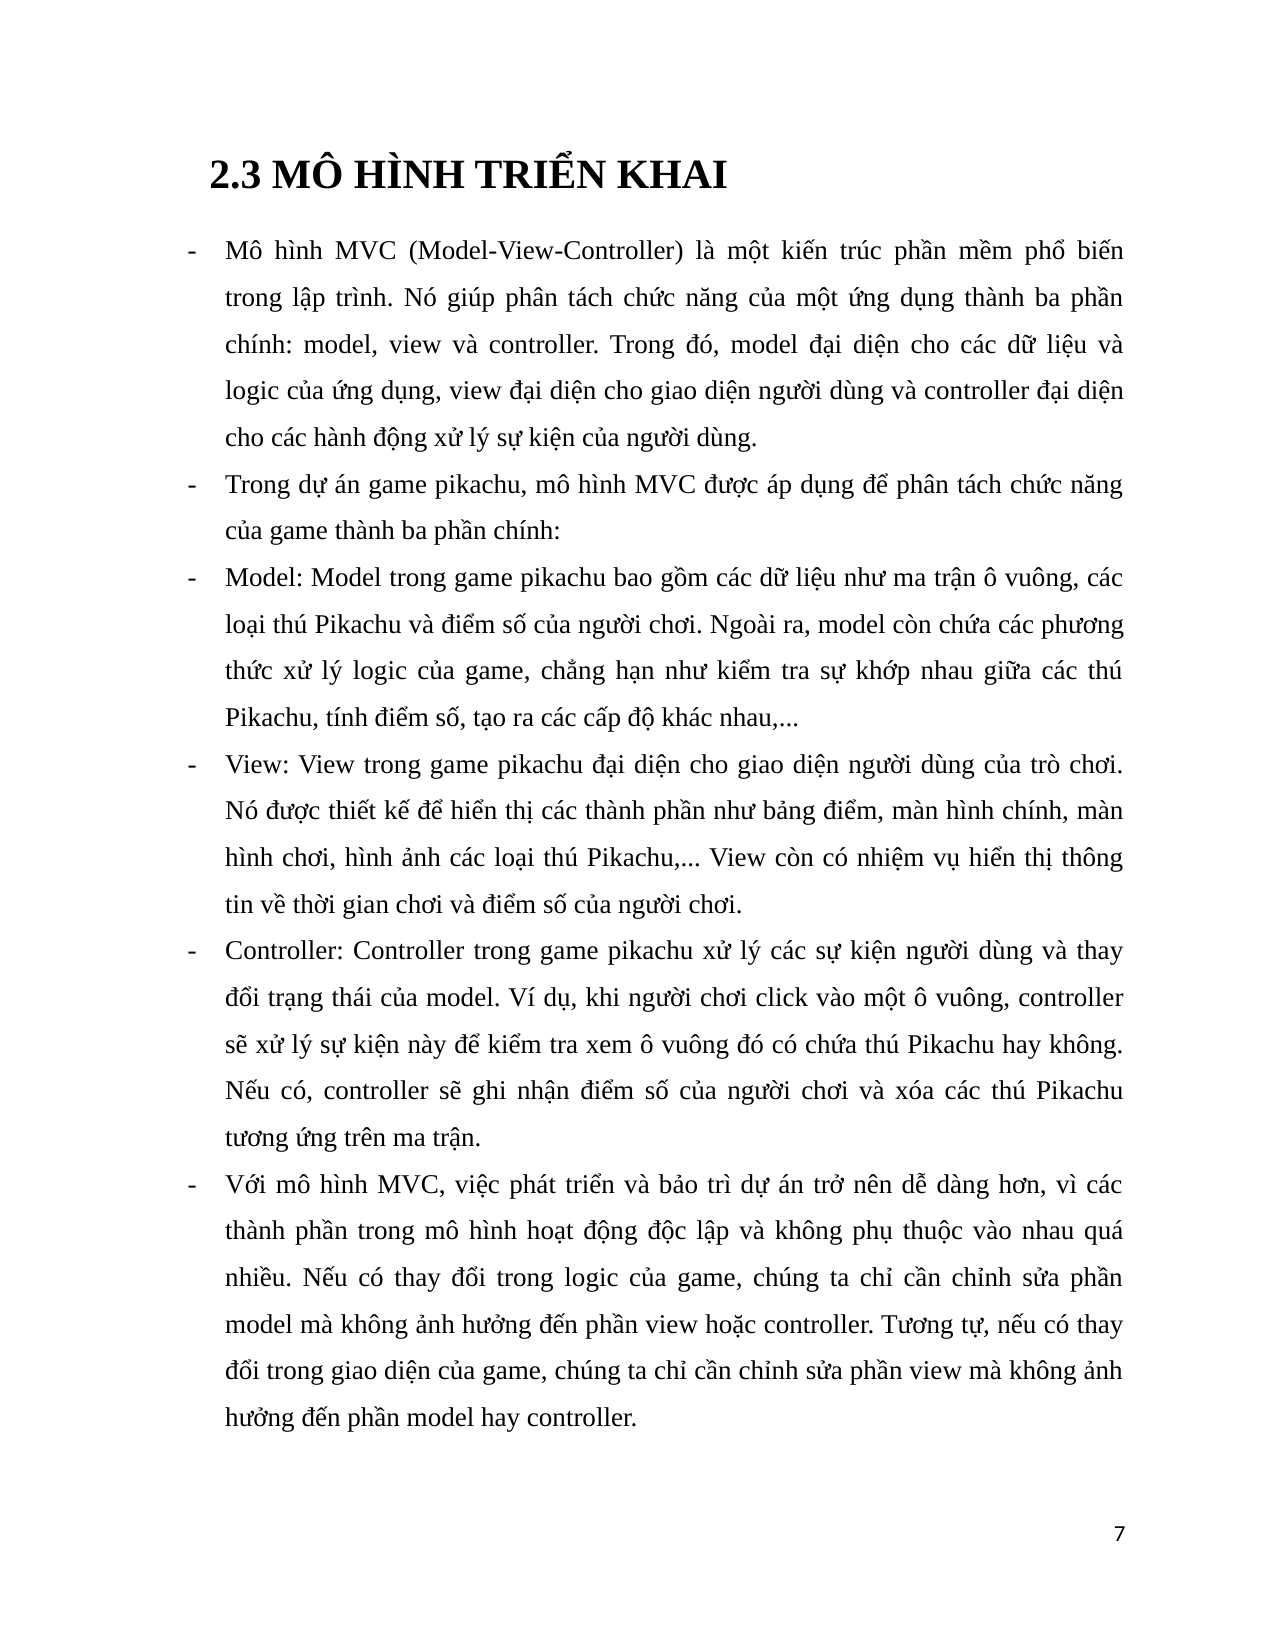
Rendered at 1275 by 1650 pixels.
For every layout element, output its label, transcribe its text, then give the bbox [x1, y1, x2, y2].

list Model: Model trong game pikachu bao gồm các dữ liệu như ma trận ô vuông, các loại thú Pikachu và điểm số của người chơi. Ngoài ra, model còn chứa các phương thức xử lý logic của game, chẳng hạn như kiểm tra sự khớp nhau giữa các thú Pikachu, tính điểm số, tạo ra các cấp độ khác nhau,... [187, 561, 1125, 732]
list Mô hình MVC (Model-View-Controller) là một kiến trúc phần mềm phổ biến trong lập trình. Nó giúp phân tách chức năng của một ứng dụng thành ba phần chính: model, view và controller. Trong đó, model đại diện cho các dữ liệu và logic của ứng dụng, view đại diện cho giao diện người dùng và controller đại diện cho các hành động xử lý sự kiện của người dùng. [187, 234, 1125, 452]
list View: View trong game pikachu đại diện cho giao diện người dùng của trò chơi. Nó được thiết kế để hiển thị các thành phần như bảng điểm, màn hình chính, màn hình chơi, hình ảnh các loại thú Pikachu,... View còn có nhiệm vụ hiển thị thông tin về thời gian chơi và điểm số của người chơi. [187, 748, 1125, 919]
list Controller: Controller trong game pikachu xử lý các sự kiện người dùng và thay đổi trạng thái của model. Ví dụ, khi người chơi click vào một ô vuông, controller sẽ xử lý sự kiện này để kiểm tra xem ô vuông đó có chứa thú Pikachu hay không. Nếu có, controller sẽ ghi nhận điểm số của người chơi và xóa các thú Pikachu tương ứng trên ma trận. [187, 934, 1125, 1152]
list Trong dự án game pikachu, mô hình MVC được áp dụng để phân tách chức năng của game thành ba phần chính: [187, 468, 1125, 546]
list Với mô hình MVC, việc phát triển và bảo trì dự án trở nên dễ dàng hơn, vì các thành phần trong mô hình hoạt động độc lập và không phụ thuộc vào nhau quá nhiều. Nếu có thay đổi trong logic của game, chúng ta chỉ cần chỉnh sửa phần model mà không ảnh hưởng đến phần view hoặc controller. Tương tự, nếu có thay đổi trong giao diện của game, chúng ta chỉ cần chỉnh sửa phần view mà không ảnh hưởng đến phần model hay controller. [187, 1168, 1125, 1432]
subtitle 2.3 MÔ HÌNH TRIỂN KHAI [150, 150, 1125, 198]
